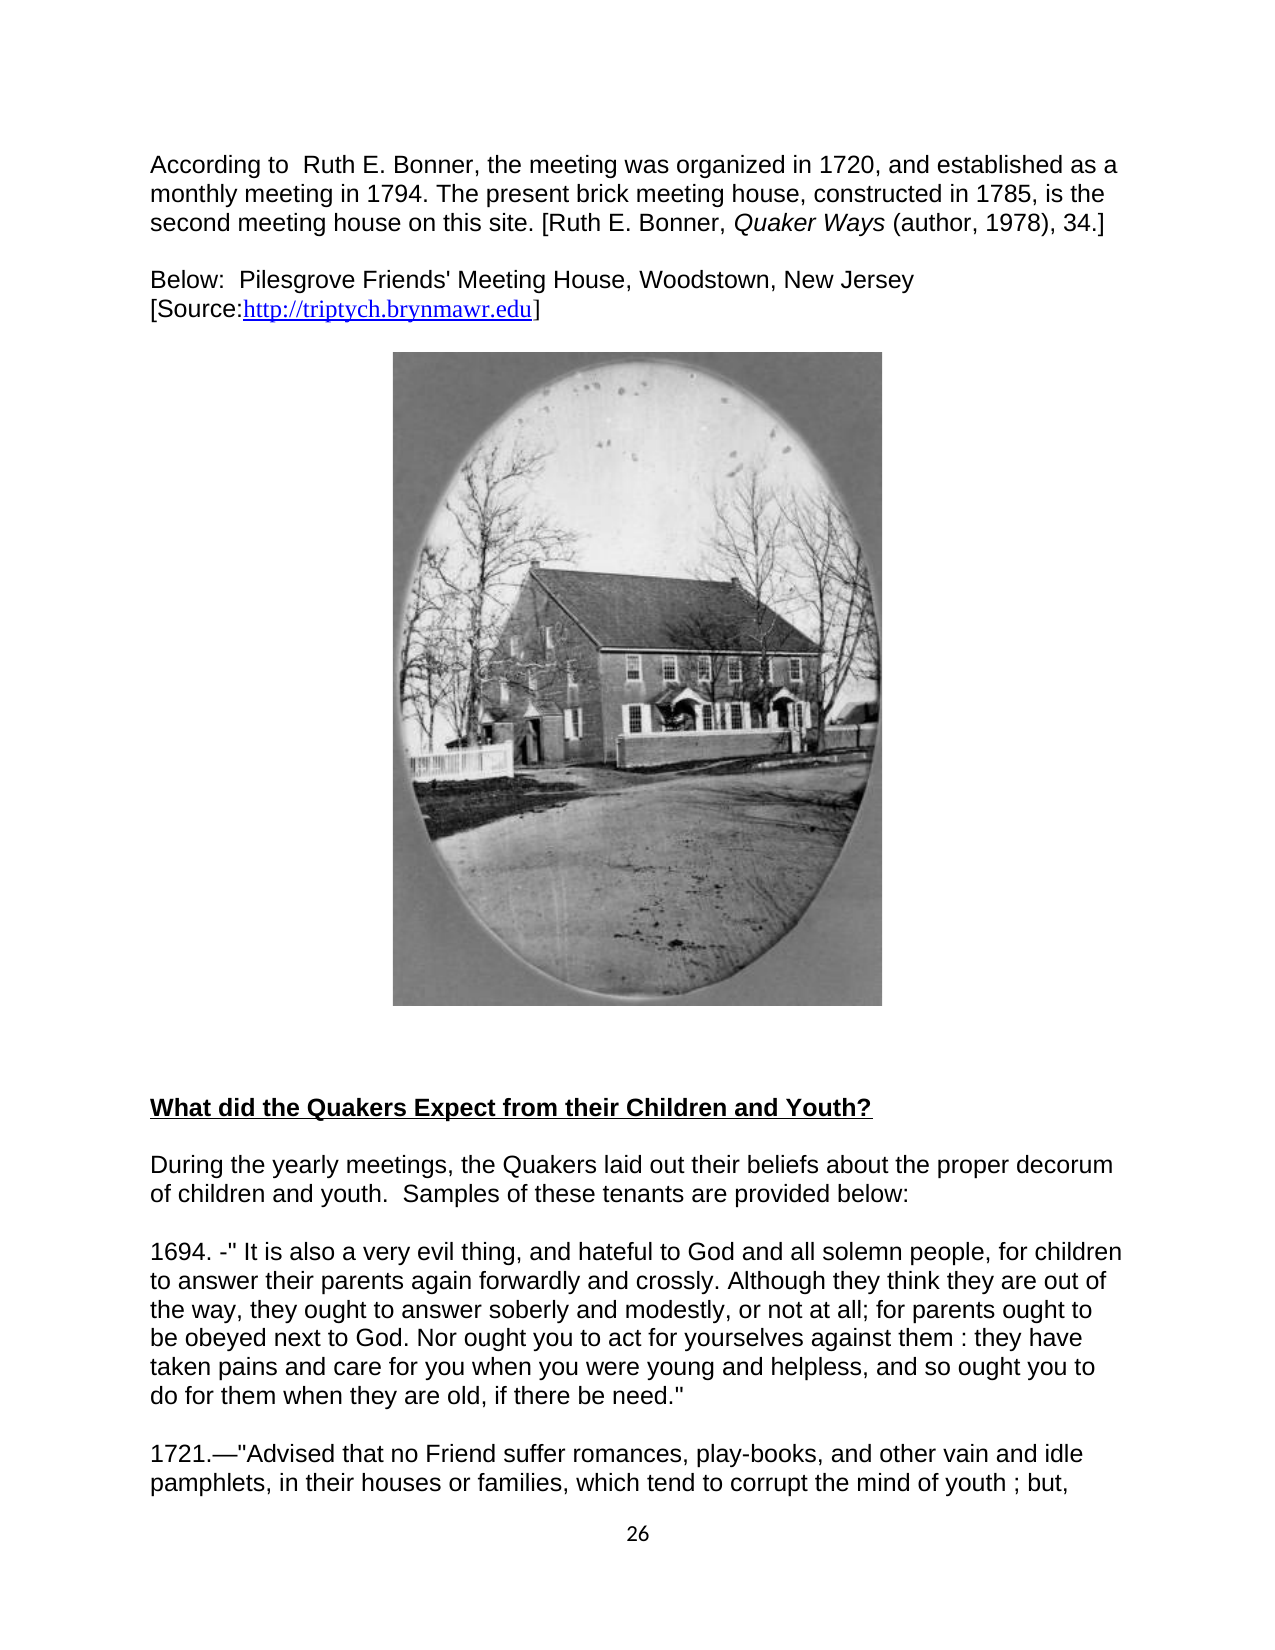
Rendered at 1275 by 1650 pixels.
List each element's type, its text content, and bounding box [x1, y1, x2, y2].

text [150, 1439, 1125, 1496]
text 1694. -" It is also a very evil thing, and hateful to God and all solemn people, for children to answer their parents again forwardly and crossly. Although they think they are out of the way, they ought to answer soberly and modestly, or not at all; for parents ought to be obeyed next to God. Nor ought you to act for yourselves against them : they have taken pains and care for you when you were young and helpless, and so ought you to do for them when they are old, if there be need." [150, 1237, 1125, 1409]
text During the yearly meetings, the Quakers laid out their beliefs about the proper decorum of children and youth. Samples of these tenants are provided below: [150, 1150, 1125, 1208]
text Below: Pilesgrove Friends' Meeting House, Woodstown, New Jersey [Source:http://triptych.brynmawr.edu] [150, 265, 1125, 323]
text According to Ruth E. Bonner, the meeting was organized in 1720, and established as a monthly meeting in 1794. The present brick meeting house, constructed in 1785, is the second meeting house on this site. [Ruth E. Bonner, Quaker Ways (author, 1978), 34.] [150, 150, 1125, 236]
picture [392, 352, 883, 1006]
text What did the Quakers Expect from their Children and Youth? [150, 1092, 1125, 1121]
